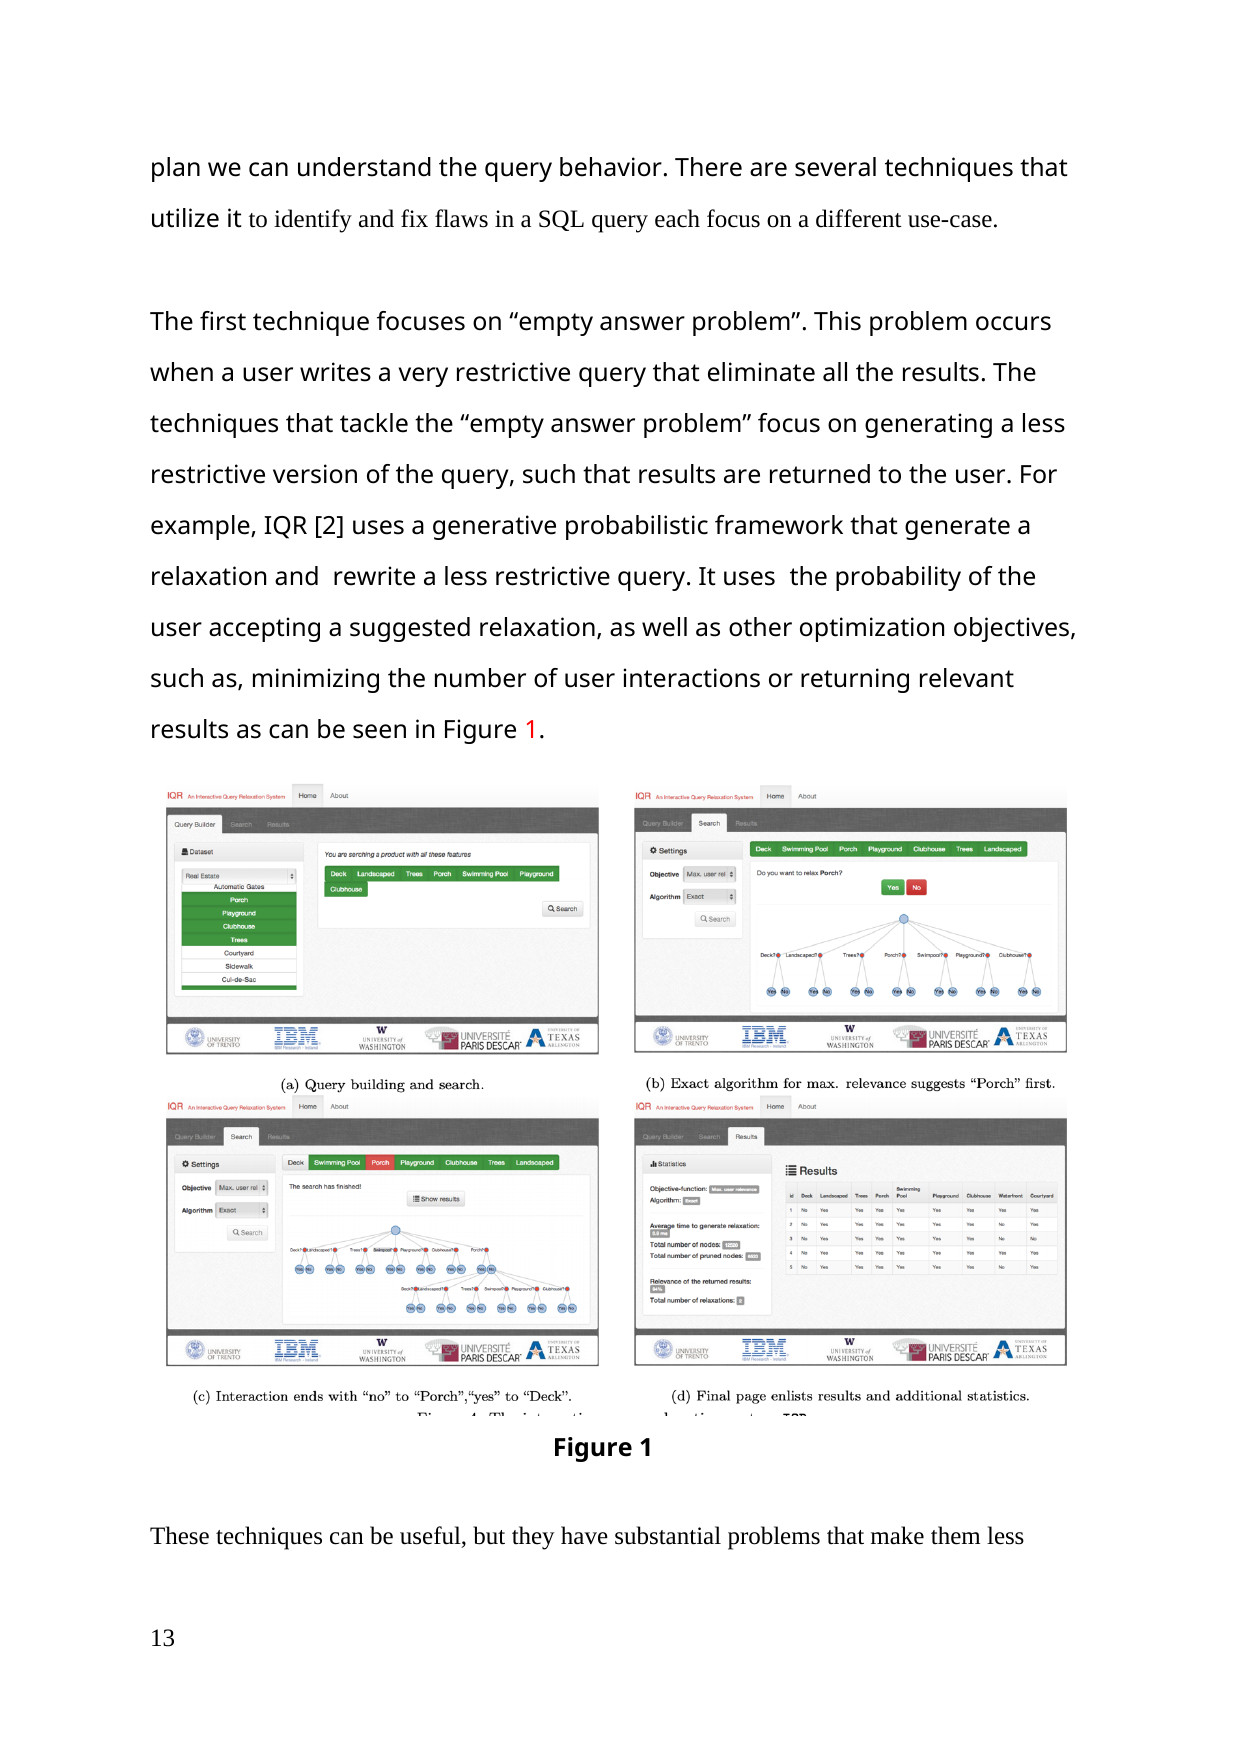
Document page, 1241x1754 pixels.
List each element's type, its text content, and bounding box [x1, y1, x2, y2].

picture [150, 762, 1090, 1416]
text The first technique focuses on “empty answer problem”. This problem occurs when a user writes a very restrictive query that eliminate all the results. The techniques that tackle the “empty answer problem” focus on generating a less restrictive version of the query, such that results are returned to the user. For example, IQR [2] uses a generative probabilistic framework that generate a relaxation and rewrite a less restrictive query. It uses the probability of the user accepting a suggested relaxation, as well as other optimization objectives, such as, minimizing the number of user interactions or returning relevant results as can be seen in Figure 1. [150, 303, 1090, 746]
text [150, 150, 1090, 235]
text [150, 1429, 1090, 1550]
